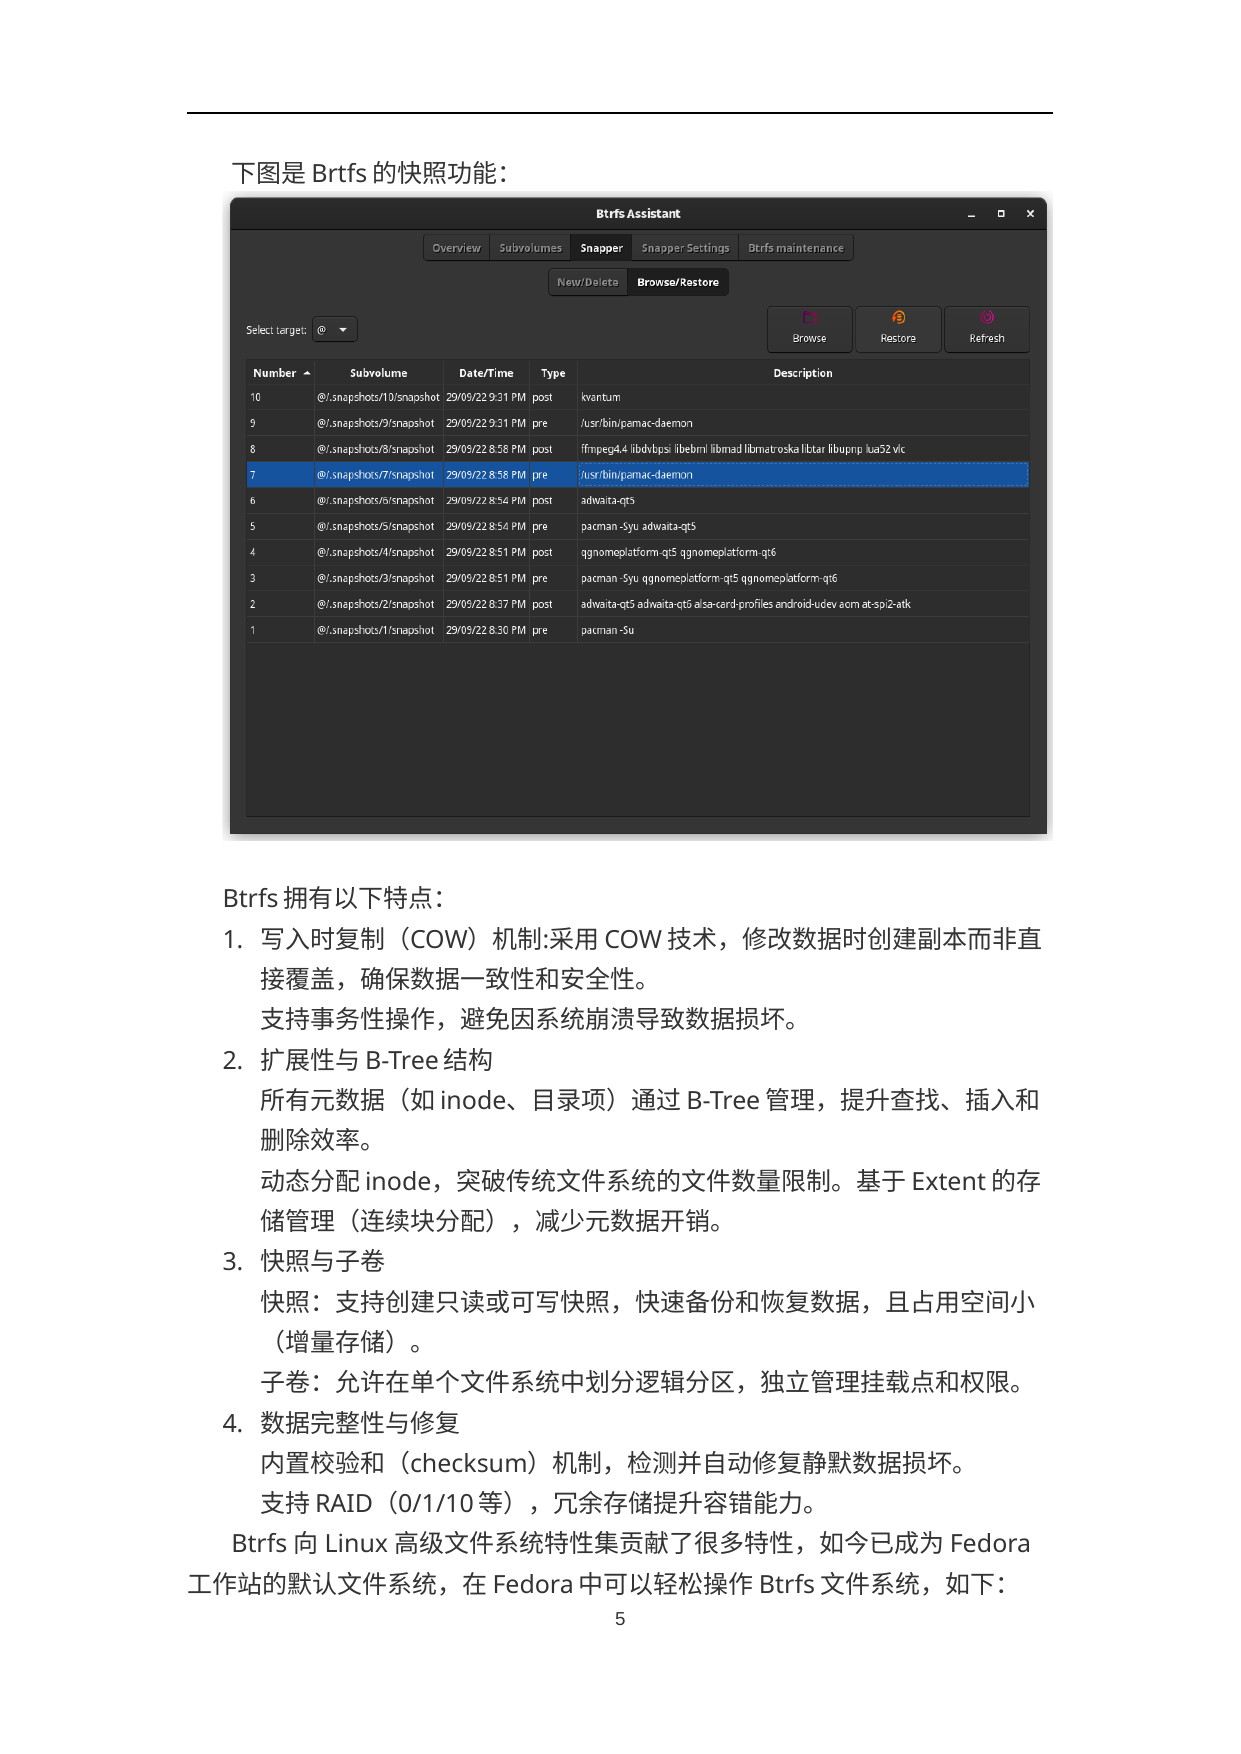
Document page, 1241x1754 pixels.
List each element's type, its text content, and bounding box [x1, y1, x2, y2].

text Btrfs 向 Linux 高级文件系统特性集贡献了很多特性，如今已成为Fedora 工作站的默认文件系统，在Fedora中可以轻松操作Btrfs文件系统，如下： [187, 1522, 1053, 1603]
list ​​数据完整性与修复​​ 内置校验和（checksum）机制，检测并自动修复静默数据损坏。 支持RAID（0/1/10等），冗余存储提升容错能力。 [222, 1401, 1053, 1522]
list 写入时复制（COW）机制​​:采用COW技术，修改数据时创建副本而非直接覆盖，确保数据一致性和安全性。 支持事务性操作，避免因系统崩溃导致数据损坏。 [222, 917, 1053, 1038]
text 下图是Brtfs的快照功能： Btrfs拥有以下特点： [222, 841, 1053, 917]
list ​​扩展性与B-Tree结构​​ 所有元数据（如inode、目录项）通过B-Tree管理，提升查找、插入和删除效率。 动态分配inode，突破传统文件系统的文件数量限制。基于Extent的存储管理（连续块分配），减少元数据开销。 [222, 1038, 1053, 1240]
list ​​快照与子卷​​ ​​快照​​：支持创建只读或可写快照，快速备份和恢复数据，且占用空间小（增量存储）。 子卷​​：允许在单个文件系统中划分逻辑分区，独立管理挂载点和权限。 [222, 1240, 1053, 1401]
text 下图是Brtfs的快照功能： Btrfs拥有以下特点： [222, 151, 1053, 191]
picture [222, 191, 1053, 841]
